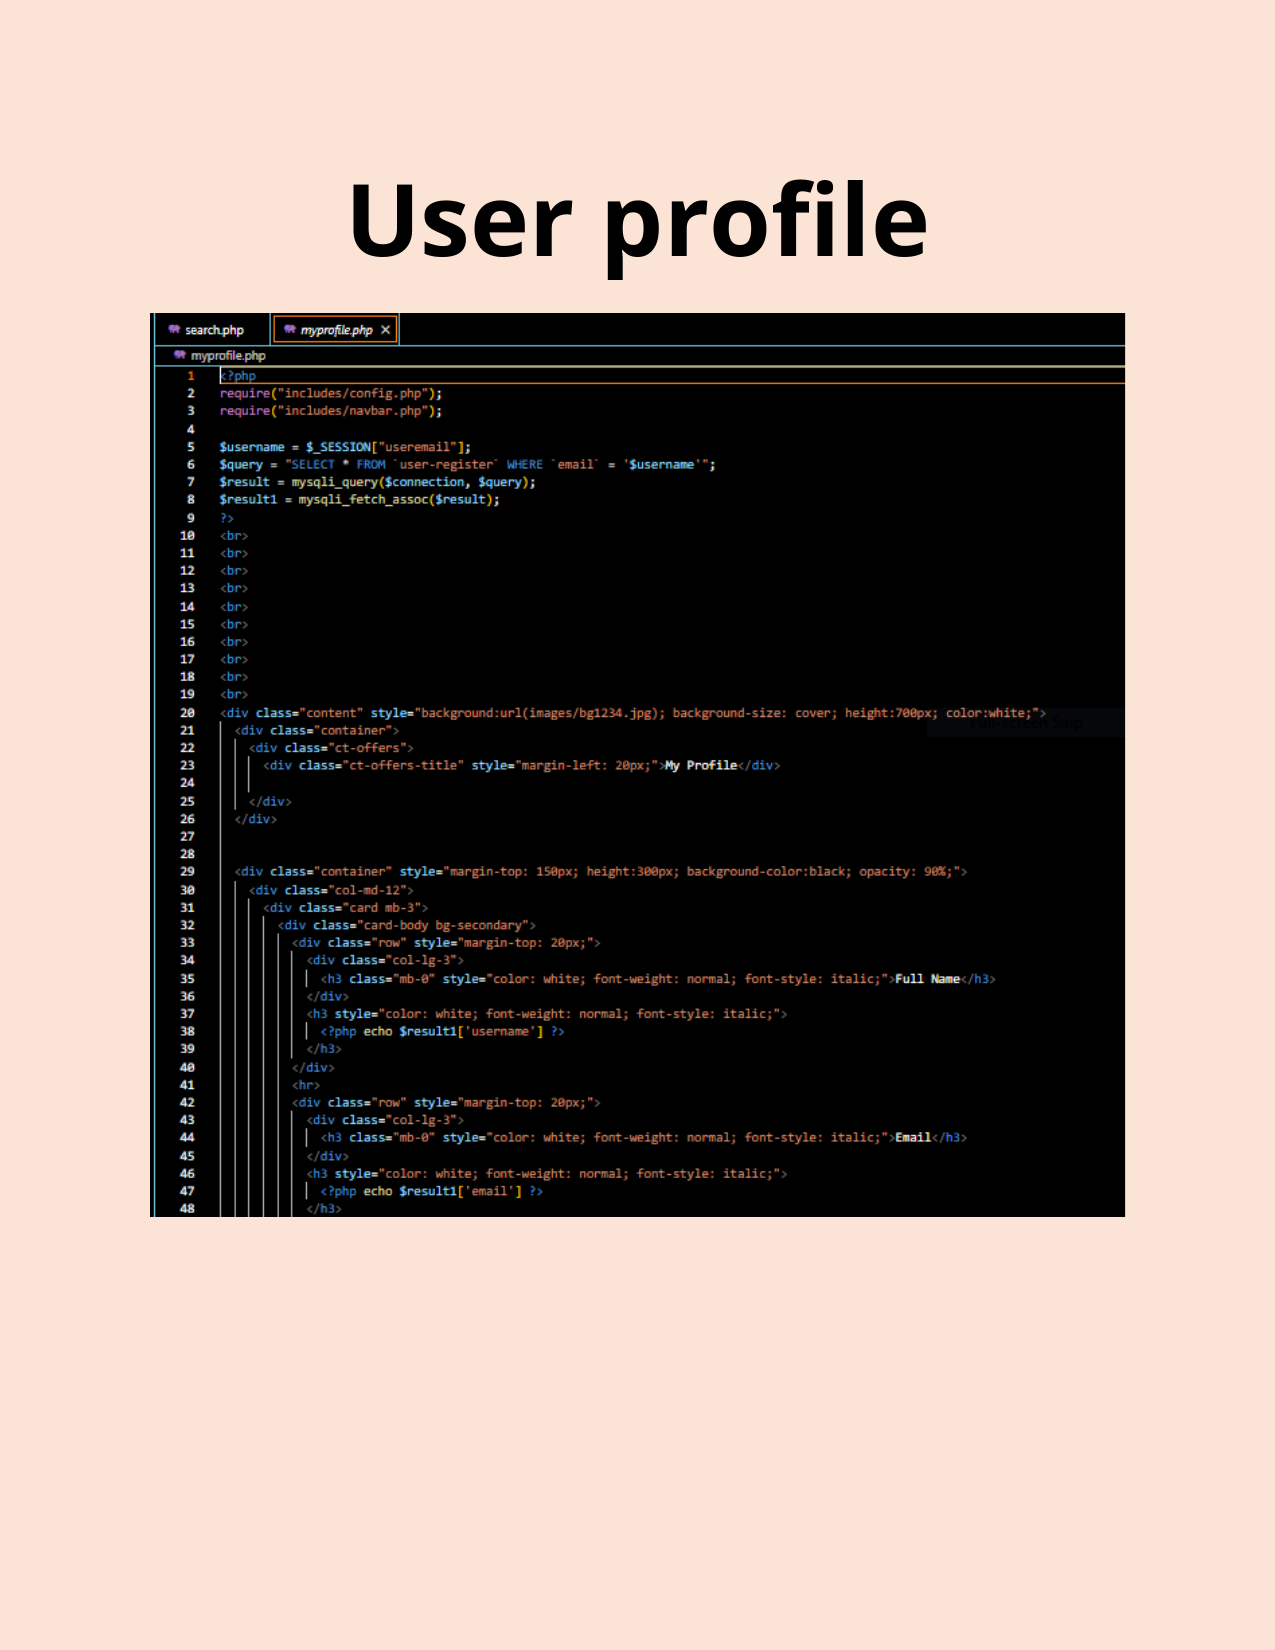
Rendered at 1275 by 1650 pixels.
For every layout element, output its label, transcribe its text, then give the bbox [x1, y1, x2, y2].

text User profile [150, 150, 1125, 286]
picture [150, 313, 1125, 1217]
